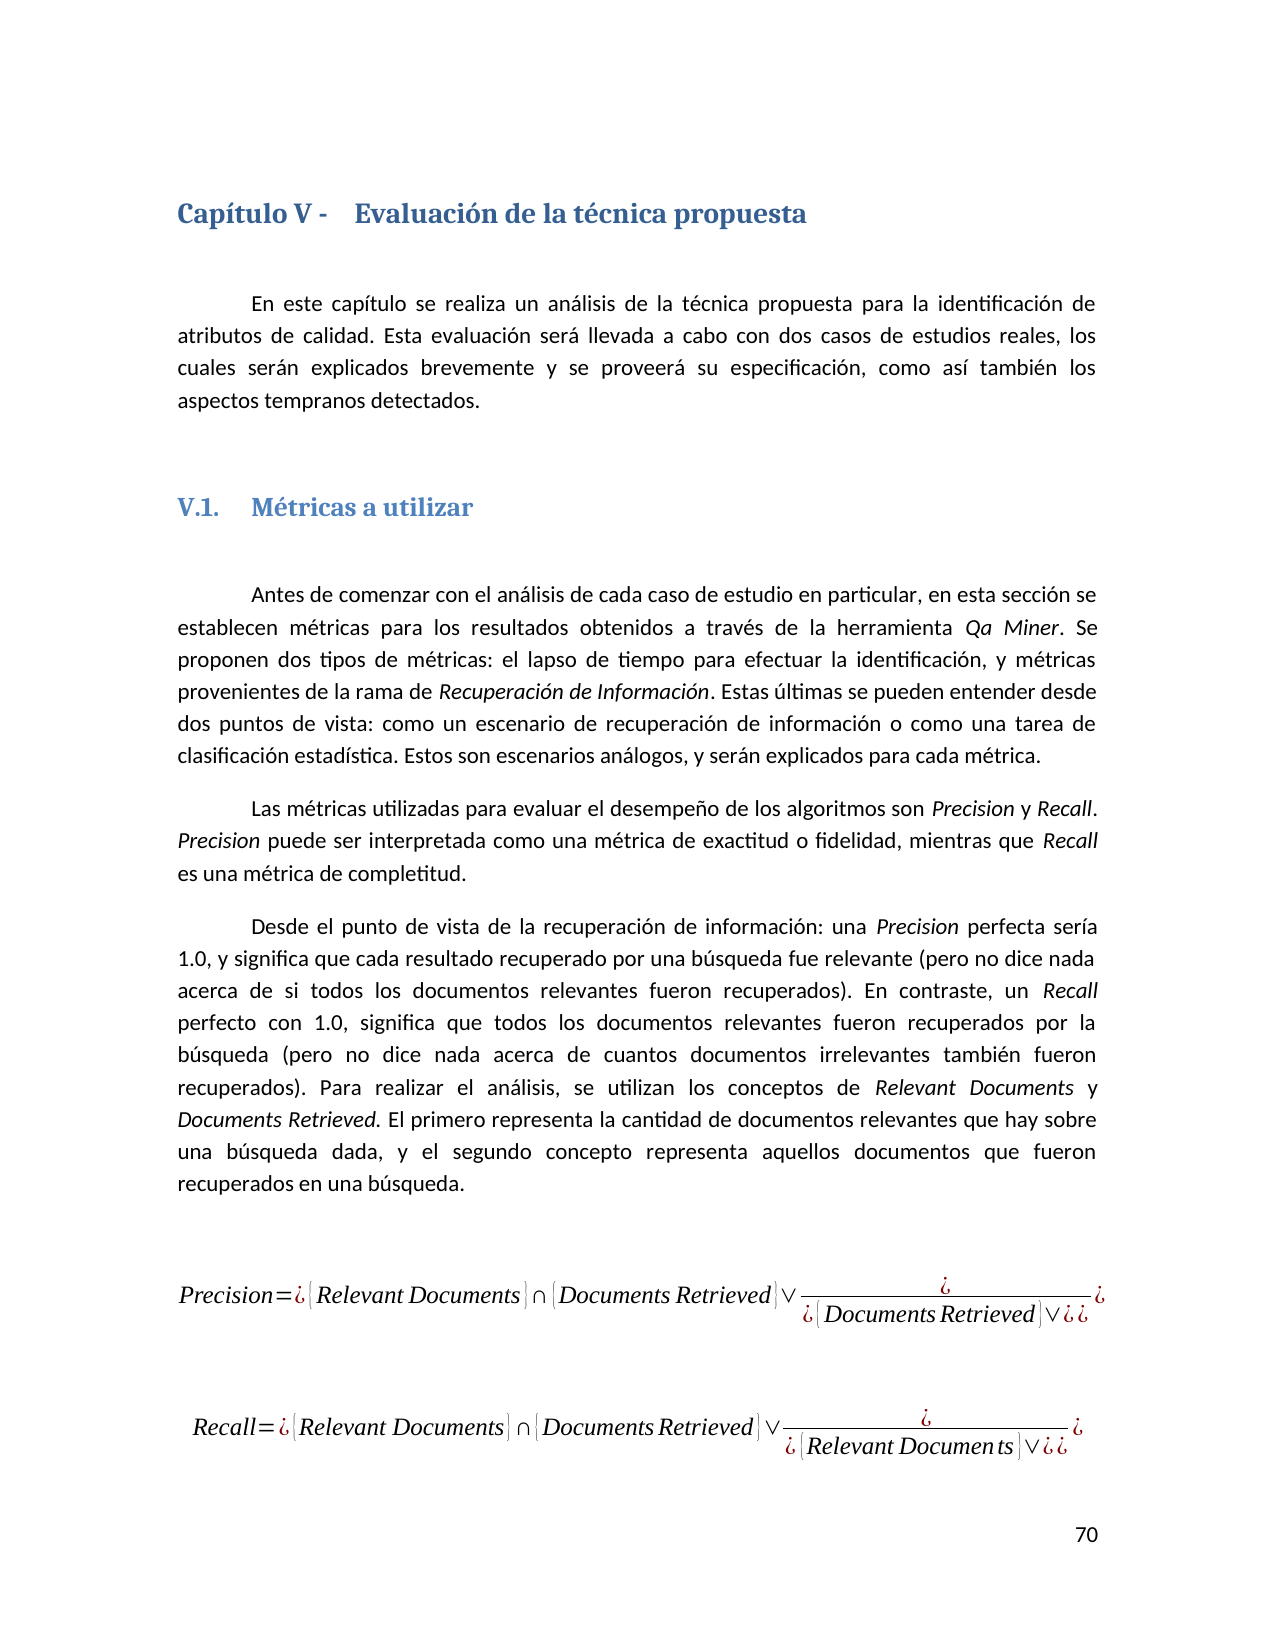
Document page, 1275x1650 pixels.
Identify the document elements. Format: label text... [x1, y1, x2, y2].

text Desde el punto de vista de la recuperación de información: una Precision perfecta sería 1.0, y significa que cada resultado recuperado por una búsqueda fue relevante (pero no dice nada acerca de si todos los documentos relevantes fueron recuperados). En contraste, un Recall perfecto con 1.0, significa que todos los documentos relevantes fueron recuperados por la búsqueda (pero no dice nada acerca de cuantos documentos irrelevantes también fueron recuperados). Para realizar el análisis, se utilizan los conceptos de Relevant Documents y Documents Retrieved. El primero representa la cantidad de documentos relevantes que hay sobre una búsqueda dada, y el segundo concepto representa aquellos documentos que fueron recuperados en una búsqueda. [177, 912, 1098, 1197]
subtitle Métricas a utilizar [177, 492, 1098, 523]
list En este capítulo se realiza un análisis de la técnica propuesta para la identificación de atributos de calidad. Esta evaluación será llevada a cabo con dos casos de estudios reales, los cuales serán explicados brevemente y se proveerá su especificación, como así también los aspectos tempranos detectados. [177, 289, 1098, 414]
subtitle Evaluación de la técnica propuesta [177, 198, 1098, 231]
text Las métricas utilizadas para evaluar el desempeño de los algoritmos son Precision y Recall. Precision puede ser interpretada como una métrica de exactitud o fidelidad, mientras que Recall es una métrica de completitud. [177, 794, 1098, 887]
text Antes de comenzar con el análisis de cada caso de estudio en particular, en esta sección se establecen métricas para los resultados obtenidos a través de la herramienta Qa Miner. Se proponen dos tipos de métricas: el lapso de tiempo para efectuar la identificación, y métricas provenientes de la rama de Recuperación de Información. Estas últimas se pueden entender desde dos puntos de vista: como un escenario de recuperación de información o como una tarea de clasificación estadística. Estos son escenarios análogos, y serán explicados para cada métrica. [177, 581, 1098, 769]
